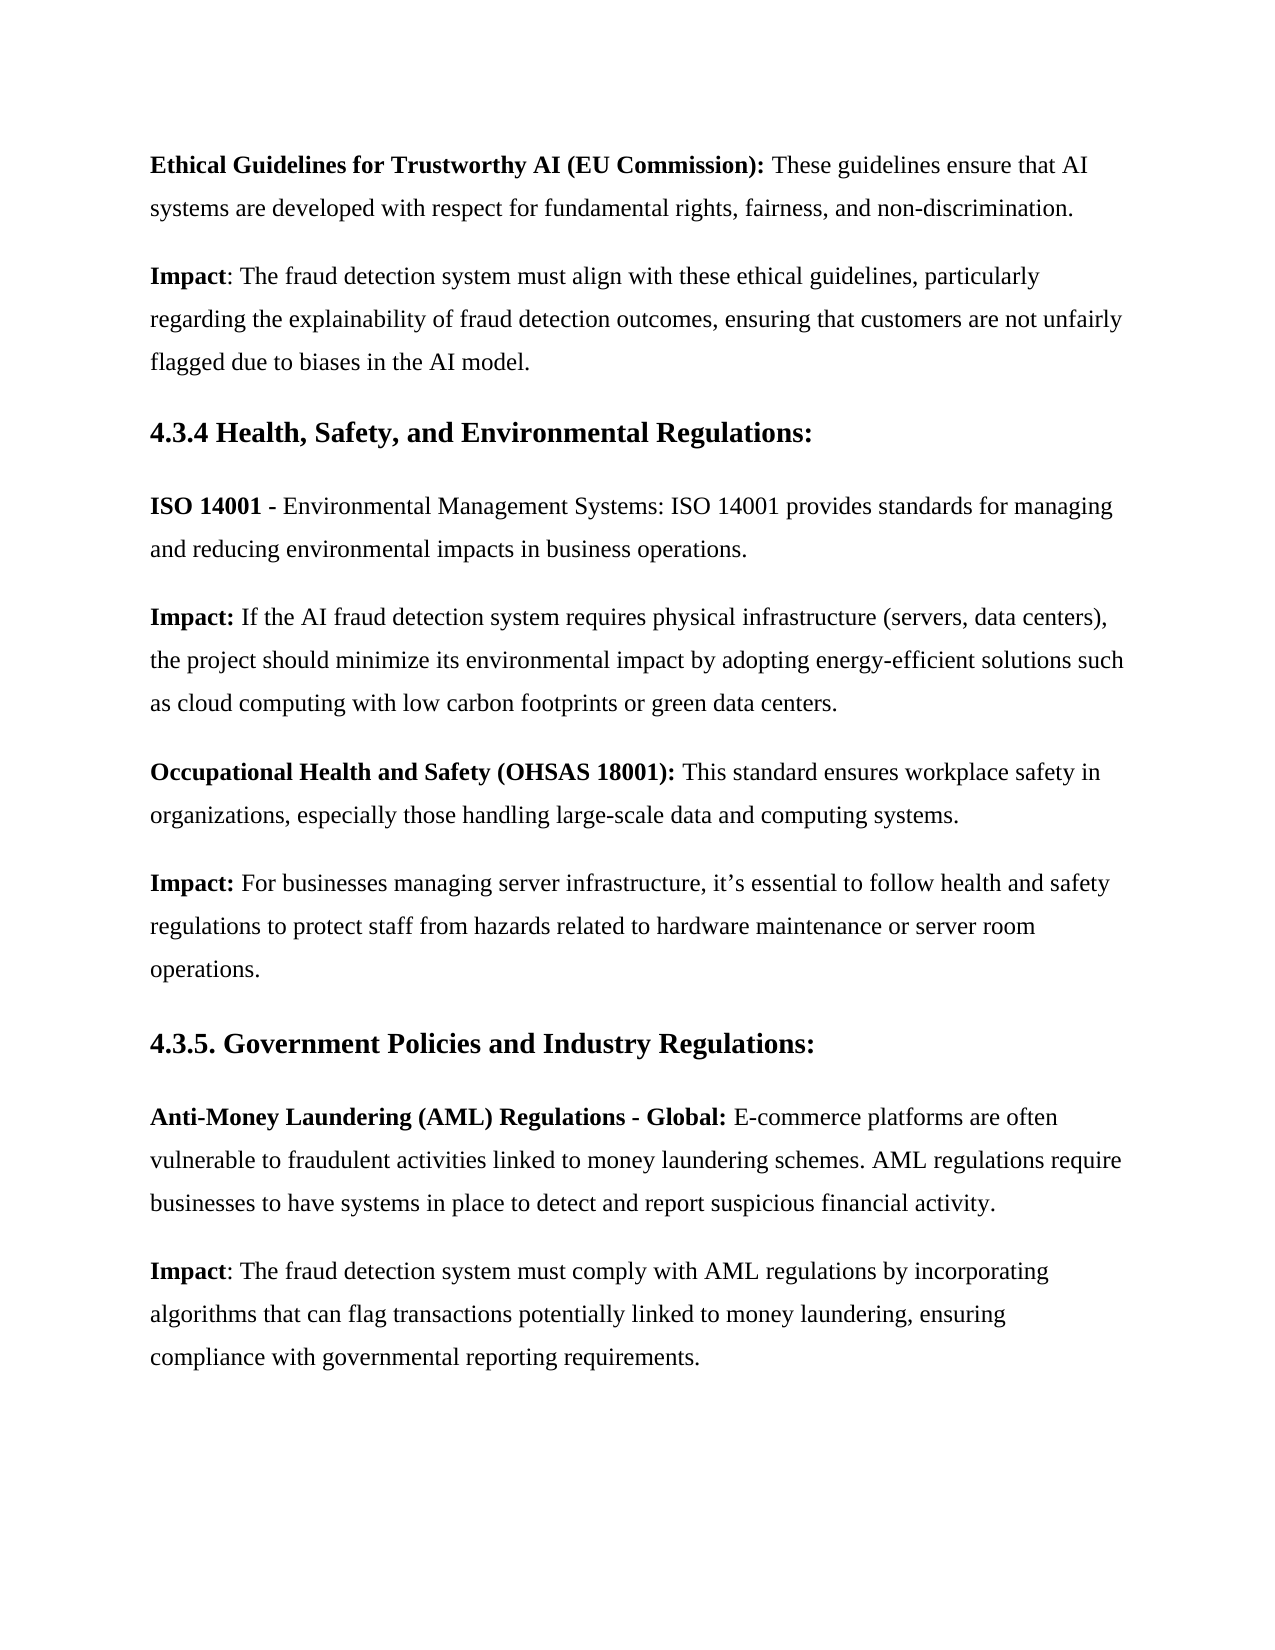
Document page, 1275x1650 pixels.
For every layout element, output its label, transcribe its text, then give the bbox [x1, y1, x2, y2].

text Impact: For businesses managing server infrastructure, it’s essential to follow health and safety regulations to protect staff from hazards related to hardware maintenance or server room operations. [150, 868, 1125, 983]
text 4.3.4 Health, Safety, and Environmental Regulations: [150, 416, 1125, 449]
text Impact: If the AI fraud detection system requires physical infrastructure (servers, data centers), the project should minimize its environmental impact by adopting energy-efficient solutions such as cloud computing with low carbon footprints or green data centers. [150, 602, 1125, 717]
subtitle Anti-Money Laundering (AML) Regulations - Global: E-commerce platforms are often vulnerable to fraudulent activities linked to money laundering schemes. AML regulations require businesses to have systems in place to detect and report suspicious financial activity. [150, 1102, 1125, 1217]
text Impact: The fraud detection system must comply with AML regulations by incorporating algorithms that can flag transactions potentially linked to money laundering, ensuring compliance with governmental reporting requirements. [150, 1256, 1125, 1371]
subtitle Occupational Health and Safety (OHSAS 18001): This standard ensures workplace safety in organizations, especially those handling large-scale data and computing systems. [150, 757, 1125, 828]
text Impact: The fraud detection system must align with these ethical guidelines, particularly regarding the explainability of fraud detection outcomes, ensuring that customers are not unfairly flagged due to biases in the AI model. [150, 261, 1125, 376]
subtitle Ethical Guidelines for Trustworthy AI (EU Commission): These guidelines ensure that AI systems are developed with respect for fundamental rights, fairness, and non-discrimination. [150, 150, 1125, 222]
subtitle ISO 14001 - Environmental Management Systems: ISO 14001 provides standards for managing and reducing environmental impacts in business operations. [150, 491, 1125, 563]
subtitle 4.3.5. Government Policies and Industry Regulations: [150, 1026, 1125, 1060]
